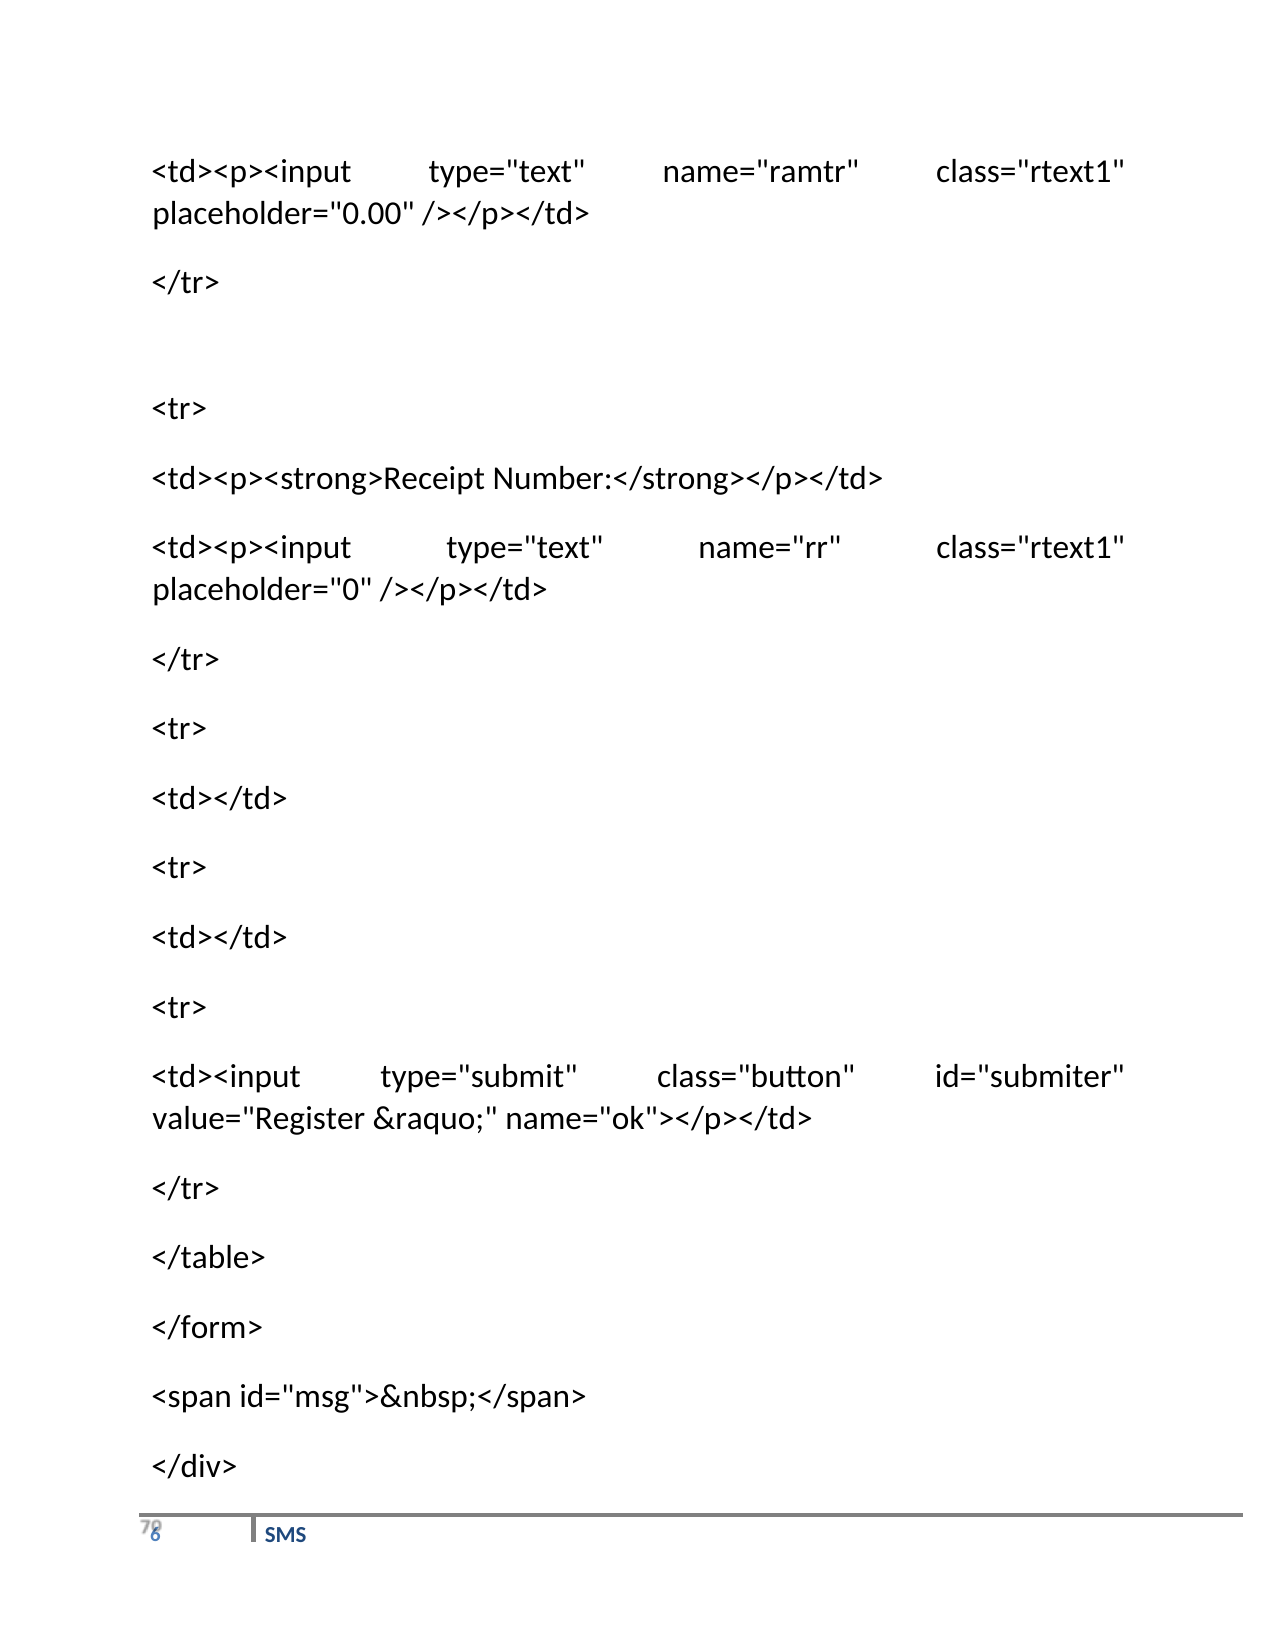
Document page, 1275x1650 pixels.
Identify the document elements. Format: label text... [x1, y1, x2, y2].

text </tr> [151, 638, 1126, 678]
text </form> [151, 1306, 1126, 1347]
text </tr> [151, 1167, 1126, 1207]
text </tr> [151, 261, 1126, 302]
text <tr> [151, 387, 1126, 428]
text <td><p><input type="text" name="rr" class="rtext1" placeholder="0" /></p></td> [151, 526, 1126, 609]
text <td><p><strong>Receipt Number:</strong></p></td> [151, 457, 1126, 497]
text <td><input type="submit" class="button" id="submiter" value="Register &raquo;" name="ok"></p></td> [151, 1055, 1126, 1138]
text </table> [151, 1236, 1126, 1277]
text <tr> [151, 847, 1126, 887]
picture [138, 1517, 163, 1535]
text <span id="msg">&nbsp;</span> [151, 1376, 1126, 1416]
text <td></td> [151, 777, 1126, 818]
text <tr> [151, 986, 1126, 1026]
text <td><p><input type="text" name="ramtr" class="rtext1" placeholder="0.00" /></p></td> [151, 150, 1126, 233]
text <td></td> [151, 916, 1126, 957]
text </div> [151, 1445, 1126, 1486]
text <tr> [151, 707, 1126, 748]
